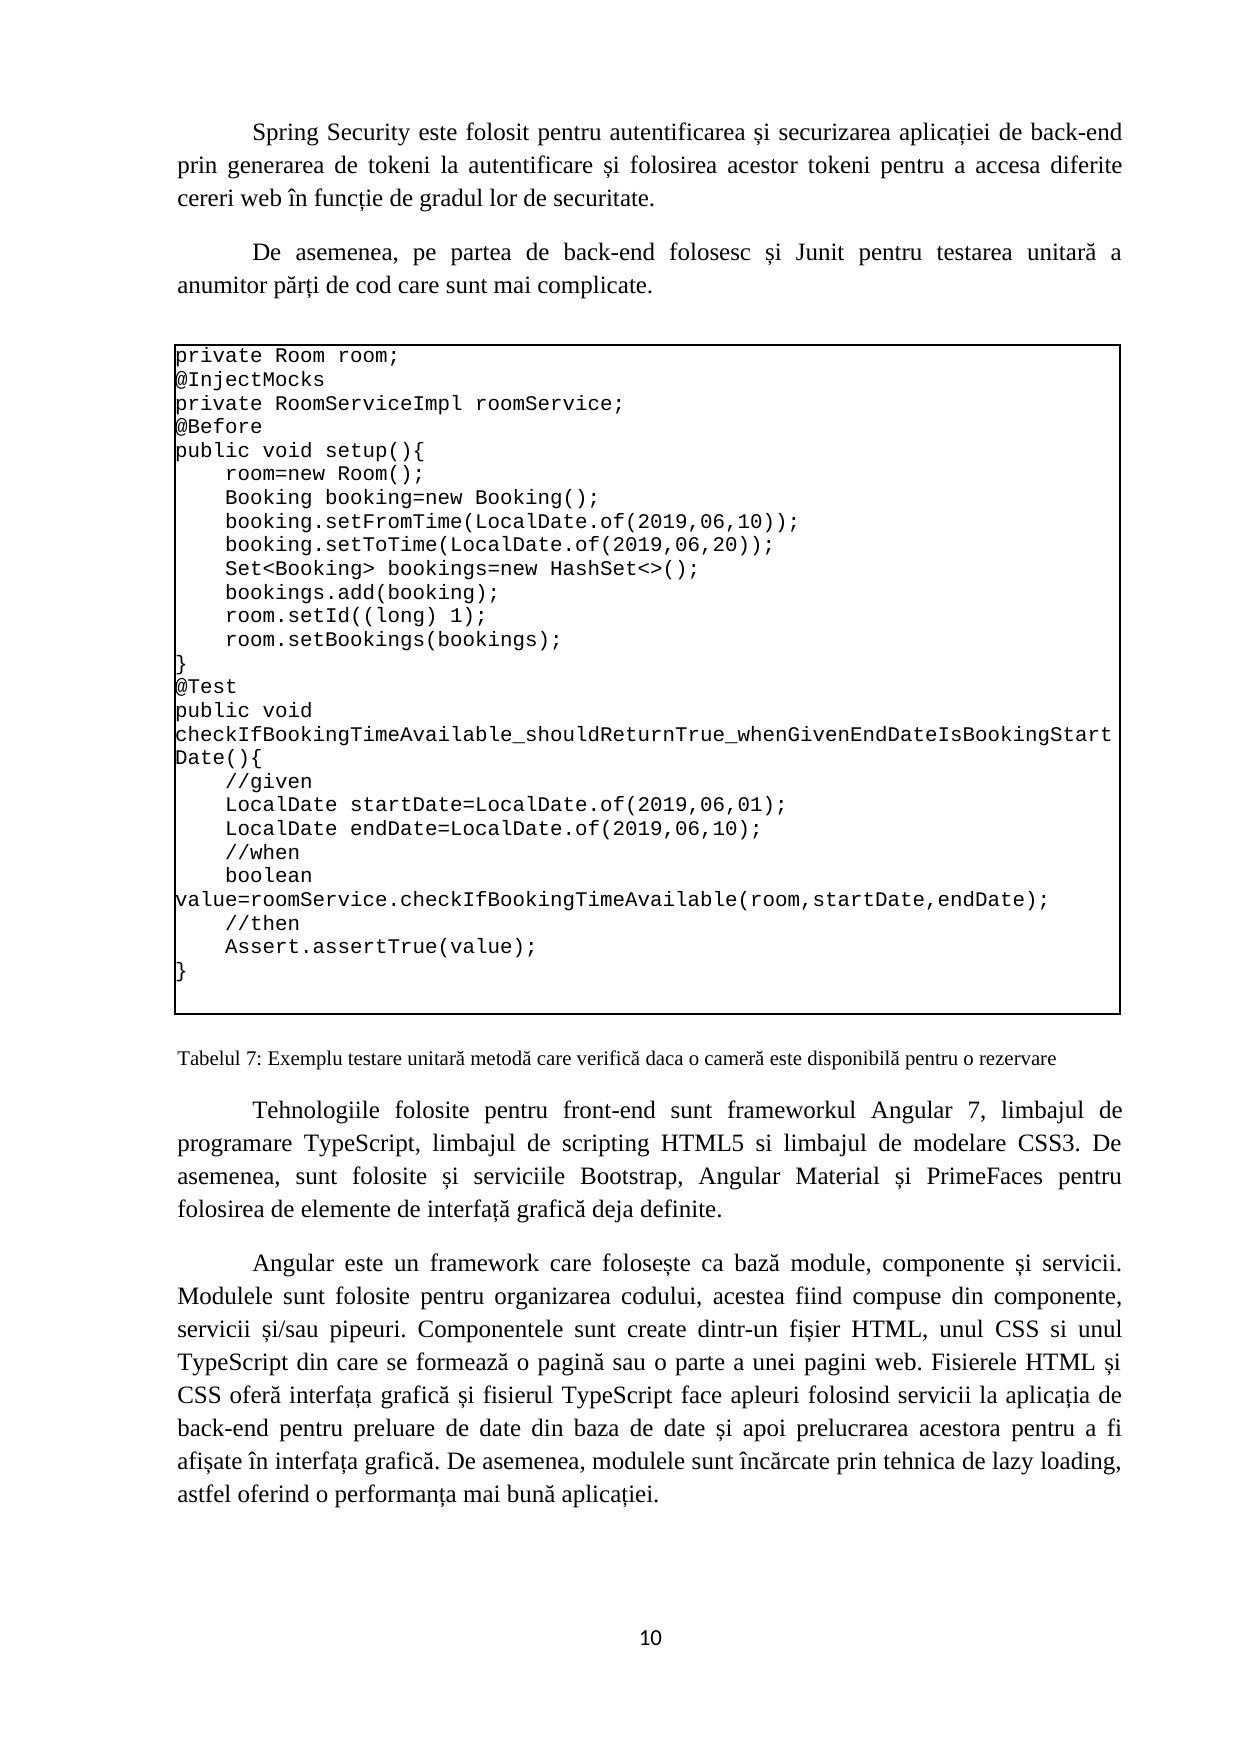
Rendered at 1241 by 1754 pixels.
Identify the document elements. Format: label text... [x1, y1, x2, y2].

text Angular este un framework care folosește ca bază module, componente și servicii. Modulele sunt folosite pentru organizarea codului, acestea fiind compuse din componente, servicii și/sau pipeuri. Componentele sunt create dintr-un fișier HTML, unul CSS si unul TypeScript din care se formează o pagină sau o parte a unei pagini web. Fisierele HTML și CSS oferă interfața grafică și fisierul TypeScript face apleuri folosind servicii la aplicația de back-end pentru preluare de date din baza de date și apoi prelucrarea acestora pentru a fi afișate în interfața grafică. De asemenea, modulele sunt încărcate prin tehnica de lazy loading, astfel oferind o performanța mai bună aplicației. [177, 1248, 1123, 1508]
text Spring Security este folosit pentru autentificarea și securizarea aplicației de back-end prin generarea de tokeni la autentificare și folosirea acestor tokeni pentru a accesa diferite cereri web în funcție de gradul lor de securitate. [177, 117, 1123, 212]
text De asemenea, pe partea de back-end folosesc și Junit pentru testarea unitară a anumitor părți de cod care sunt mai complicate. [177, 237, 1123, 299]
text Tehnologiile folosite pentru front-end sunt frameworkul Angular 7, limbajul de programare TypeScript, limbajul de scripting HTML5 si limbajul de modelare CSS3. De asemenea, sunt folosite și serviciile Bootstrap, Angular Material și PrimeFaces pentru folosirea de elemente de interfață grafică deja definite. [177, 1095, 1123, 1223]
text Tabelul 7: Exemplu testare unitară metodă care verifică daca o cameră este disponibilă pentru o rezervare [177, 324, 1123, 1070]
